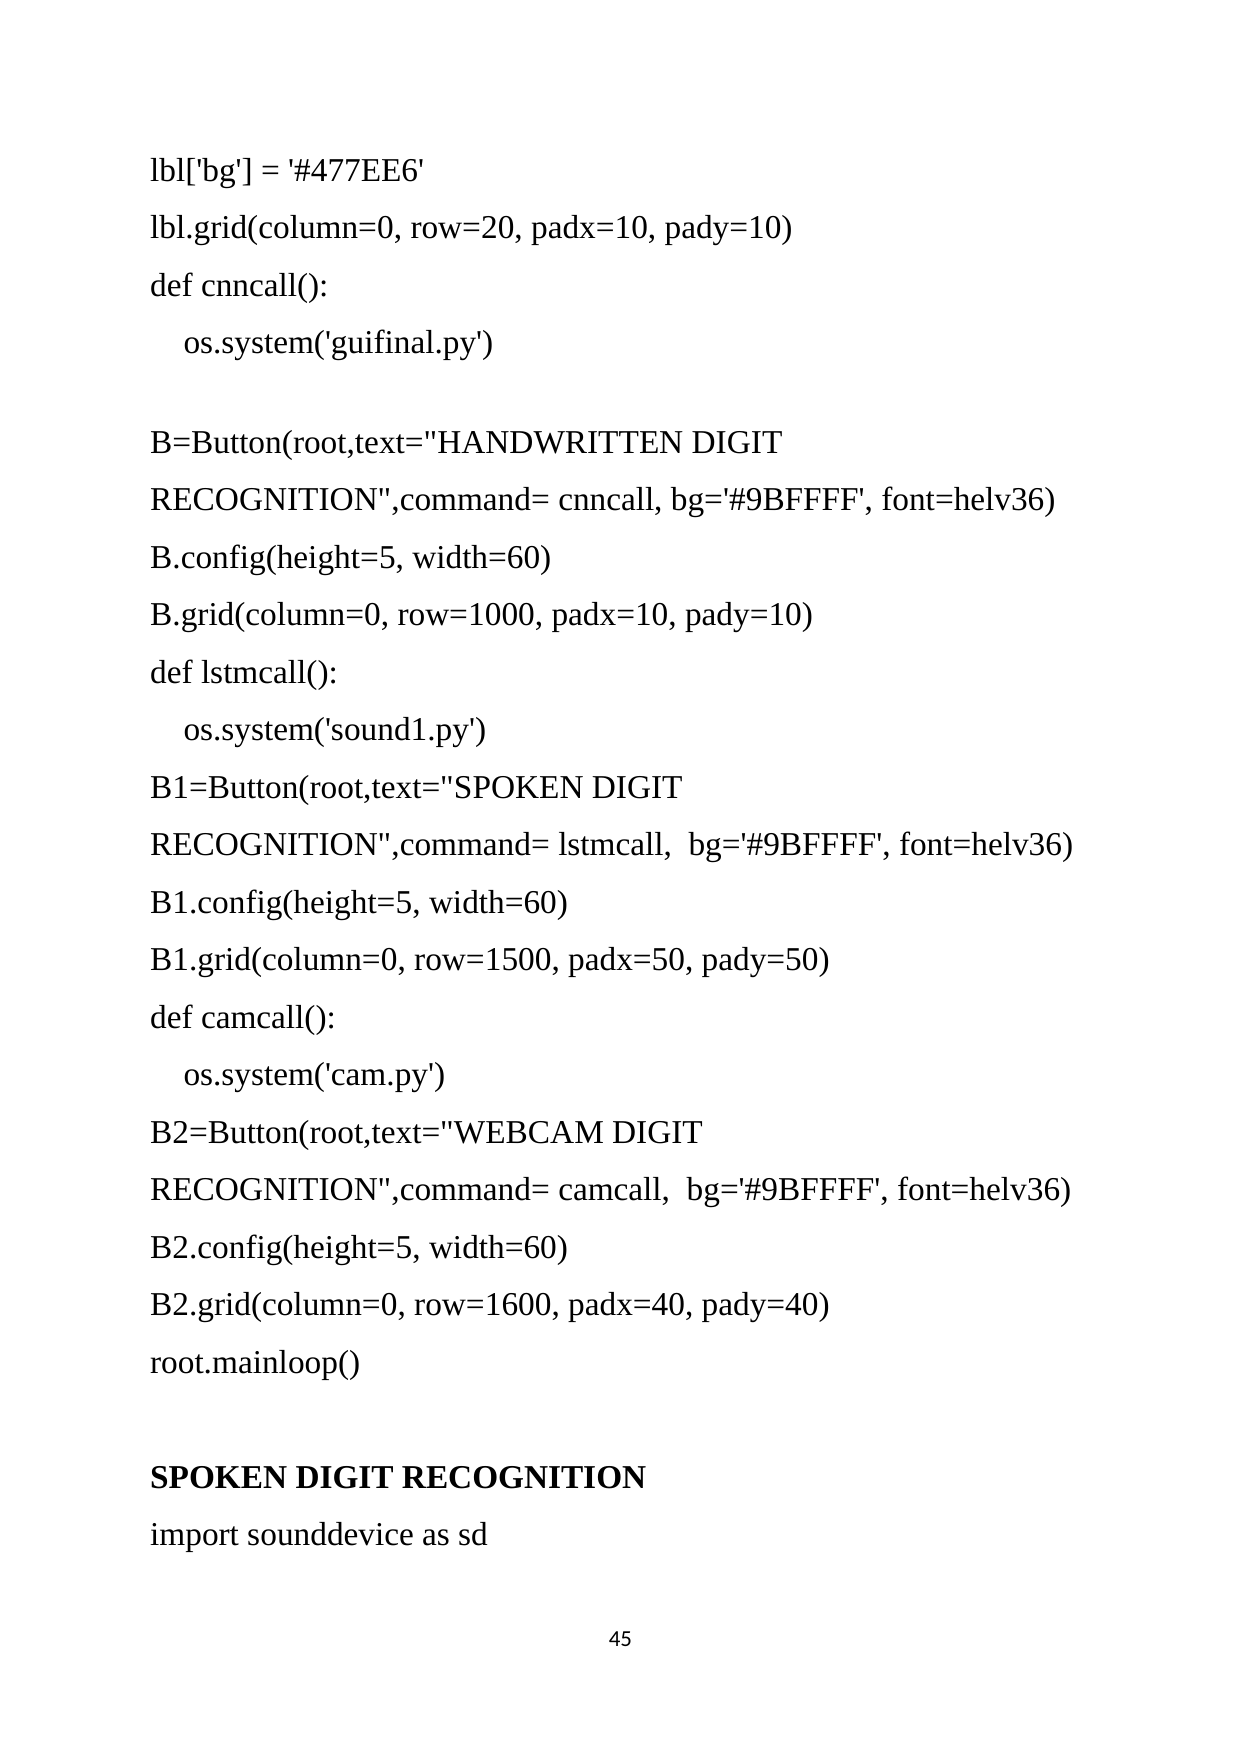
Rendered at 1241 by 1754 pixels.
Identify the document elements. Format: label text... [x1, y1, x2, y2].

text lbl['bg'] = '#477EE6' [150, 150, 1090, 188]
text import sounddevice as sd [150, 1514, 1090, 1553]
text root.mainloop() [150, 1342, 1090, 1380]
text B1.config(height=5, width=60) [150, 882, 1090, 920]
text def camcall(): [150, 997, 1090, 1035]
text SPOKEN DIGIT RECOGNITION [150, 1457, 1090, 1495]
text B.grid(column=0, row=1000, padx=10, pady=10) [150, 594, 1090, 633]
text os.system('sound1.py') [150, 709, 1090, 748]
text B1.grid(column=0, row=1500, padx=50, pady=50) [150, 939, 1090, 978]
text lbl.grid(column=0, row=20, padx=10, pady=10) [150, 207, 1090, 246]
text B2=Button(root,text="WEBCAM DIGIT RECOGNITION",command= camcall, bg='#9BFFFF', font=helv36) [150, 1112, 1090, 1208]
text def lstmcall(): [150, 652, 1090, 690]
text B=Button(root,text="HANDWRITTEN DIGIT RECOGNITION",command= cnncall, bg='#9BFFFF', font=helv36) [150, 422, 1090, 518]
text B.config(height=5, width=60) [150, 537, 1090, 575]
text B2.grid(column=0, row=1600, padx=40, pady=40) [150, 1284, 1090, 1323]
text os.system('cam.py') [150, 1054, 1090, 1093]
text B2.config(height=5, width=60) [150, 1227, 1090, 1265]
text B1=Button(root,text="SPOKEN DIGIT RECOGNITION",command= lstmcall, bg='#9BFFFF', font=helv36) [150, 767, 1090, 863]
text def cnncall(): [150, 265, 1090, 303]
text os.system('guifinal.py') [150, 322, 1090, 361]
